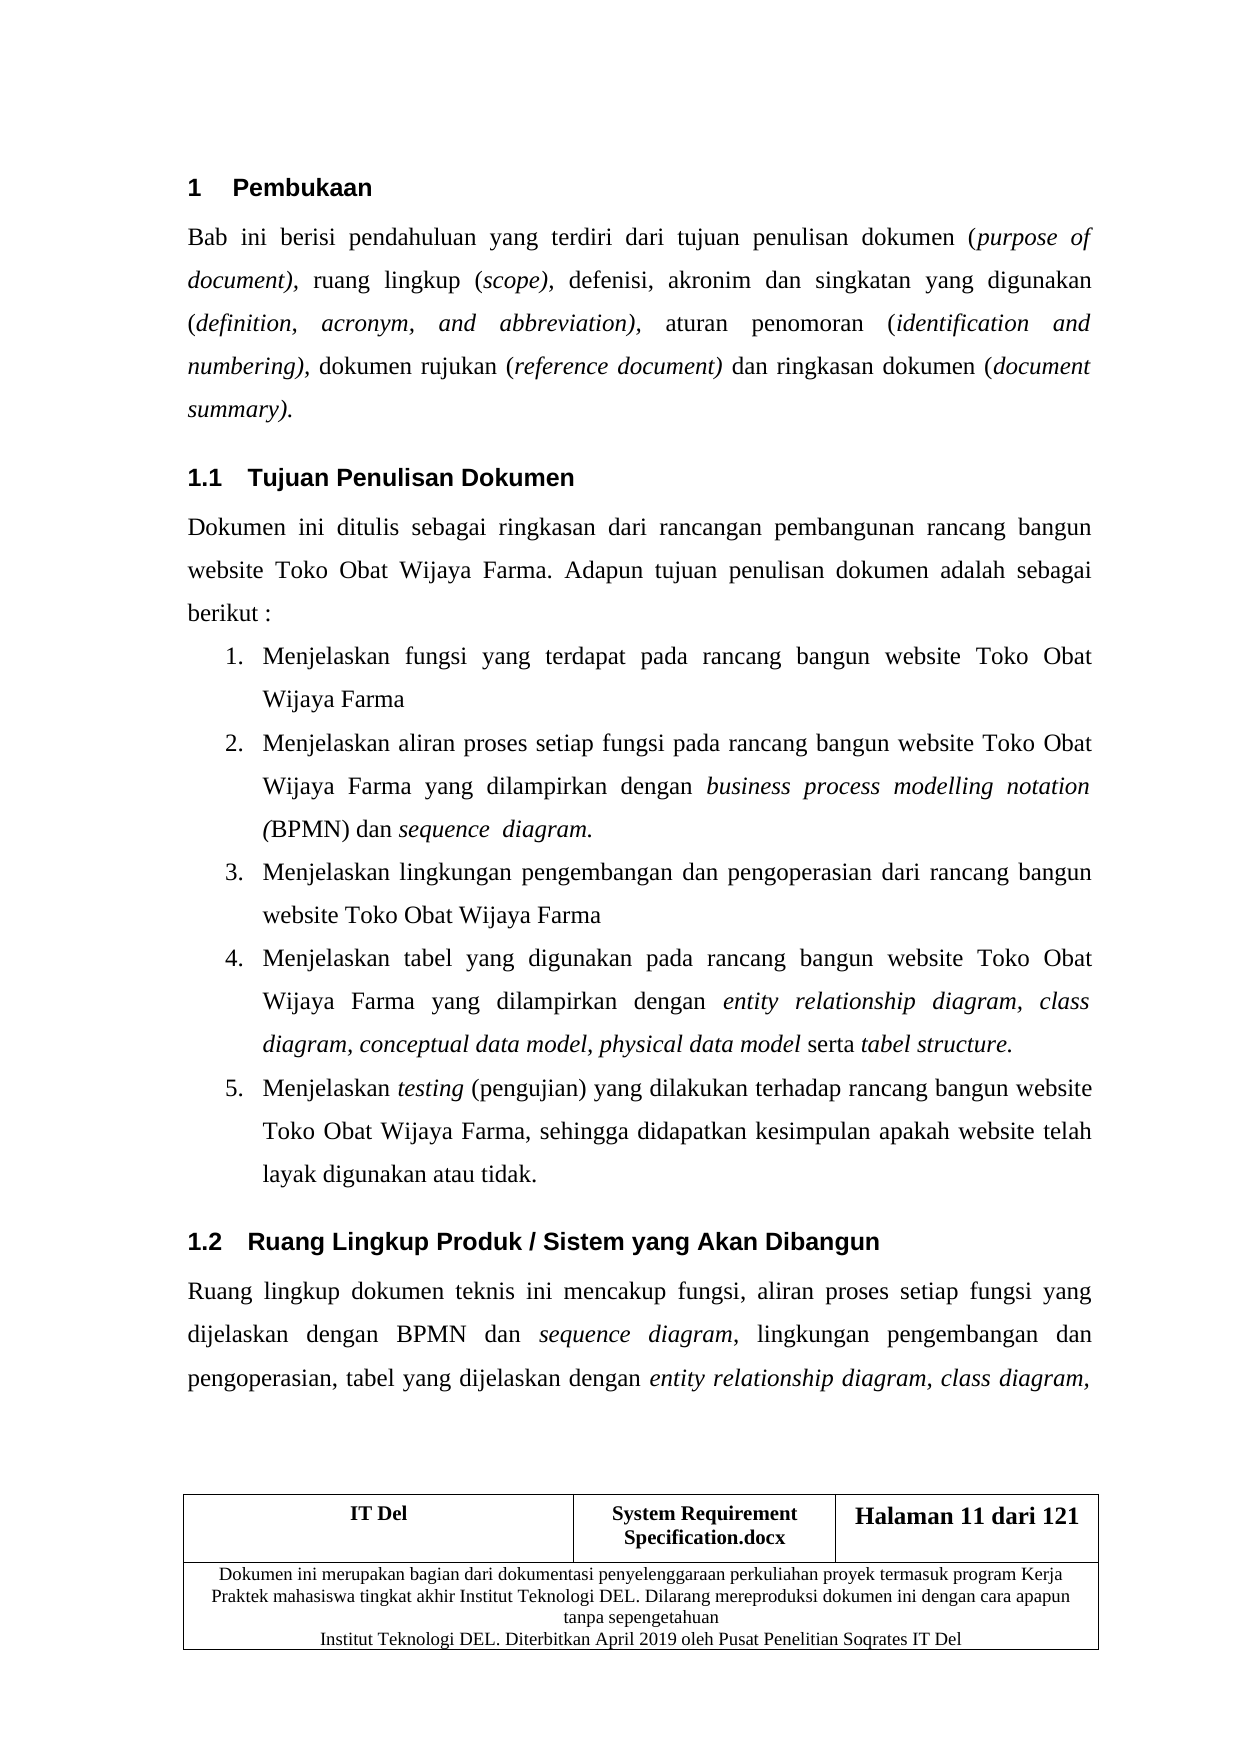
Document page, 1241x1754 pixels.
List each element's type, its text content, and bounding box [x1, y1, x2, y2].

subtitle Pembukaan [187, 173, 1092, 201]
list Menjelaskan tabel yang digunakan pada rancang bangun website Toko Obat Wijaya Farma yang dilampirkan dengan entity relationship diagram, class diagram, conceptual data model, physical data model serta tabel structure. [225, 943, 1092, 1058]
subtitle Tujuan Penulisan Dokumen [187, 463, 1092, 491]
subtitle Ruang Lingkup Produk / Sistem yang Akan Dibangun [187, 1227, 1092, 1256]
text Bab ini berisi pendahuluan yang terdiri dari tujuan penulisan dokumen (purpose of document), ruang lingkup (scope), defenisi, akronim dan singkatan yang digunakan (definition, acronym, and abbreviation), aturan penomoran (identification and numbering), dokumen rujukan (reference document) dan ringkasan dokumen (document summary). [187, 222, 1092, 423]
list Menjelaskan lingkungan pengembangan dan pengoperasian dari rancang bangun website Toko Obat Wijaya Farma [225, 857, 1092, 929]
list Menjelaskan testing (pengujian) yang dilakukan terhadap rancang bangun website Toko Obat Wijaya Farma, sehingga didapatkan kesimpulan apakah website telah layak digunakan atau tidak. [225, 1073, 1092, 1188]
list Menjelaskan aliran proses setiap fungsi pada rancang bangun website Toko Obat Wijaya Farma yang dilampirkan dengan business process modelling notation (BPMN) dan sequence diagram. [225, 728, 1092, 843]
list Menjelaskan fungsi yang terdapat pada rancang bangun website Toko Obat Wijaya Farma [225, 641, 1092, 713]
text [187, 1276, 1092, 1391]
text Dokumen ini ditulis sebagai ringkasan dari rancangan pembangunan rancang bangun website Toko Obat Wijaya Farma. Adapun tujuan penulisan dokumen adalah sebagai berikut : [187, 512, 1092, 627]
